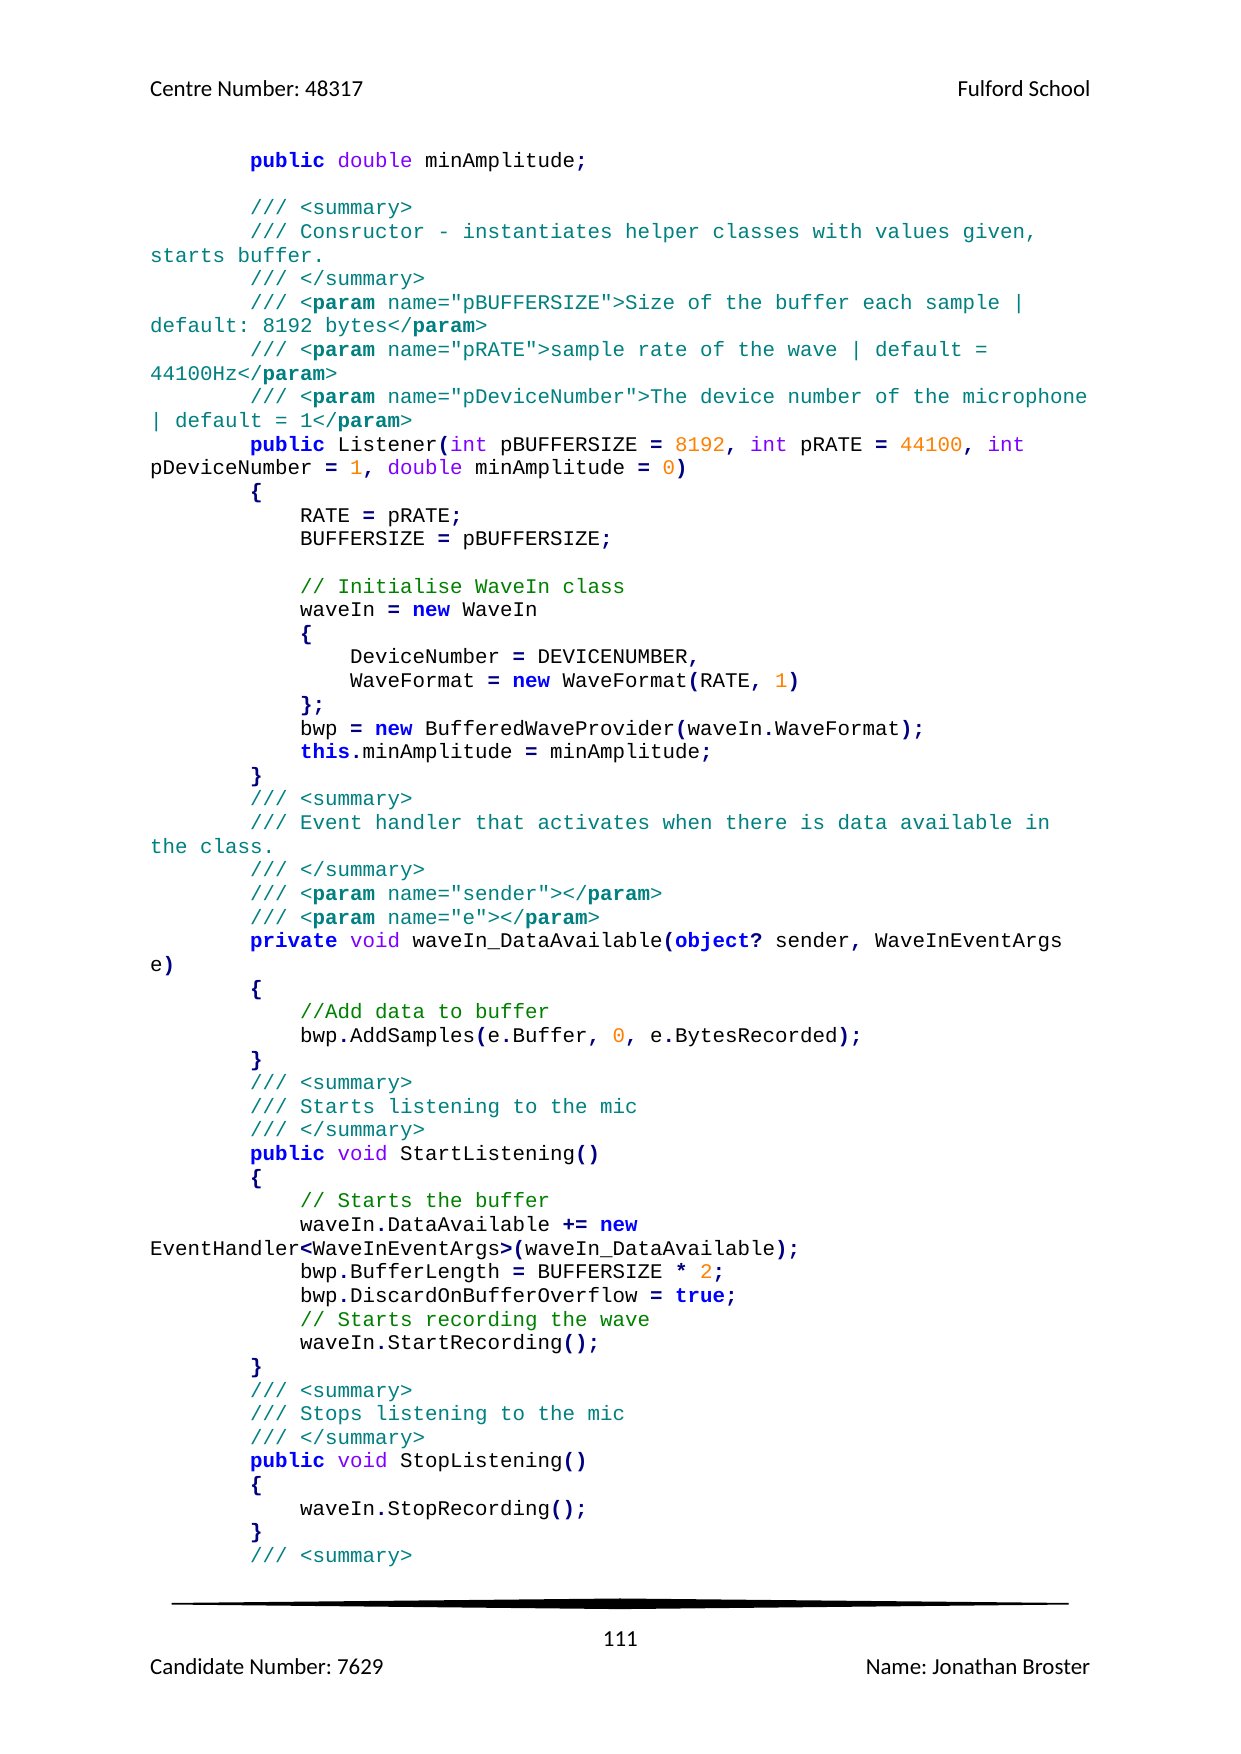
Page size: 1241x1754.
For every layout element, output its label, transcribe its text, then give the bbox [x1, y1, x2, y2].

text /// </summary> [150, 859, 1090, 883]
text this.minAmplitude = minAmplitude; [150, 741, 1090, 765]
text /// <param name="pDeviceNumber">The device number of the microphone | default = 1</param> [150, 386, 1090, 434]
text /// Event handler that activates when there is data available in the class. [150, 812, 1090, 859]
text public void StartListening() [150, 1143, 1090, 1167]
text DeviceNumber = DEVICENUMBER, [150, 647, 1090, 670]
text private void waveIn_DataAvailable(object? sender, WaveInEventArgs e) [150, 930, 1090, 978]
text waveIn.StopRecording(); [150, 1498, 1090, 1521]
text public double minAmplitude; [150, 150, 1090, 174]
text { [150, 1167, 1090, 1190]
text /// <summary> [150, 1545, 1090, 1569]
text } [150, 1048, 1090, 1072]
text /// <param name="pBUFFERSIZE">Size of the buffer each sample | default: 8192 bytes</param> [150, 292, 1090, 339]
text /// </summary> [150, 268, 1090, 292]
text /// Stops listening to the mic [150, 1403, 1090, 1427]
text WaveFormat = new WaveFormat(RATE, 1) [150, 670, 1090, 694]
text bwp = new BufferedWaveProvider(waveIn.WaveFormat); [150, 717, 1090, 741]
text BUFFERSIZE = pBUFFERSIZE; [150, 528, 1090, 552]
text public Listener(int pBUFFERSIZE = 8192, int pRATE = 44100, int pDeviceNumber = 1, double minAmplitude = 0) [150, 434, 1090, 481]
text /// Consructor - instantiates helper classes with values given, starts buffer. [150, 221, 1090, 268]
text { [150, 481, 1090, 505]
text waveIn.DataAvailable += new EventHandler<WaveInEventArgs>(waveIn_DataAvailable); [150, 1214, 1090, 1261]
text /// Starts listening to the mic [150, 1096, 1090, 1119]
text //Add data to buffer [150, 1001, 1090, 1025]
text /// <param name="e"></param> [150, 907, 1090, 930]
text } [150, 765, 1090, 788]
text /// </summary> [150, 1427, 1090, 1451]
text bwp.BufferLength = BUFFERSIZE * 2; [150, 1261, 1090, 1285]
text // Initialise WaveIn class [150, 576, 1090, 599]
text public void StopListening() [150, 1451, 1090, 1474]
text /// <summary> [150, 197, 1090, 221]
text /// <summary> [150, 788, 1090, 812]
text { [150, 623, 1090, 647]
text bwp.AddSamples(e.Buffer, 0, e.BytesRecorded); [150, 1025, 1090, 1048]
text /// <param name="sender"></param> [150, 883, 1090, 907]
text // Starts the buffer [150, 1190, 1090, 1214]
text RATE = pRATE; [150, 505, 1090, 528]
text waveIn = new WaveIn [150, 599, 1090, 623]
text waveIn.StartRecording(); [150, 1332, 1090, 1356]
text /// </summary> [150, 1119, 1090, 1143]
text { [150, 978, 1090, 1001]
text /// <summary> [150, 1379, 1090, 1403]
text } [150, 1521, 1090, 1545]
text }; [150, 694, 1090, 717]
text bwp.DiscardOnBufferOverflow = true; [150, 1285, 1090, 1309]
text { [150, 1474, 1090, 1498]
text /// <summary> [150, 1072, 1090, 1096]
text // Starts recording the wave [150, 1309, 1090, 1332]
text /// <param name="pRATE">sample rate of the wave | default = 44100Hz</param> [150, 339, 1090, 386]
text } [150, 1356, 1090, 1379]
